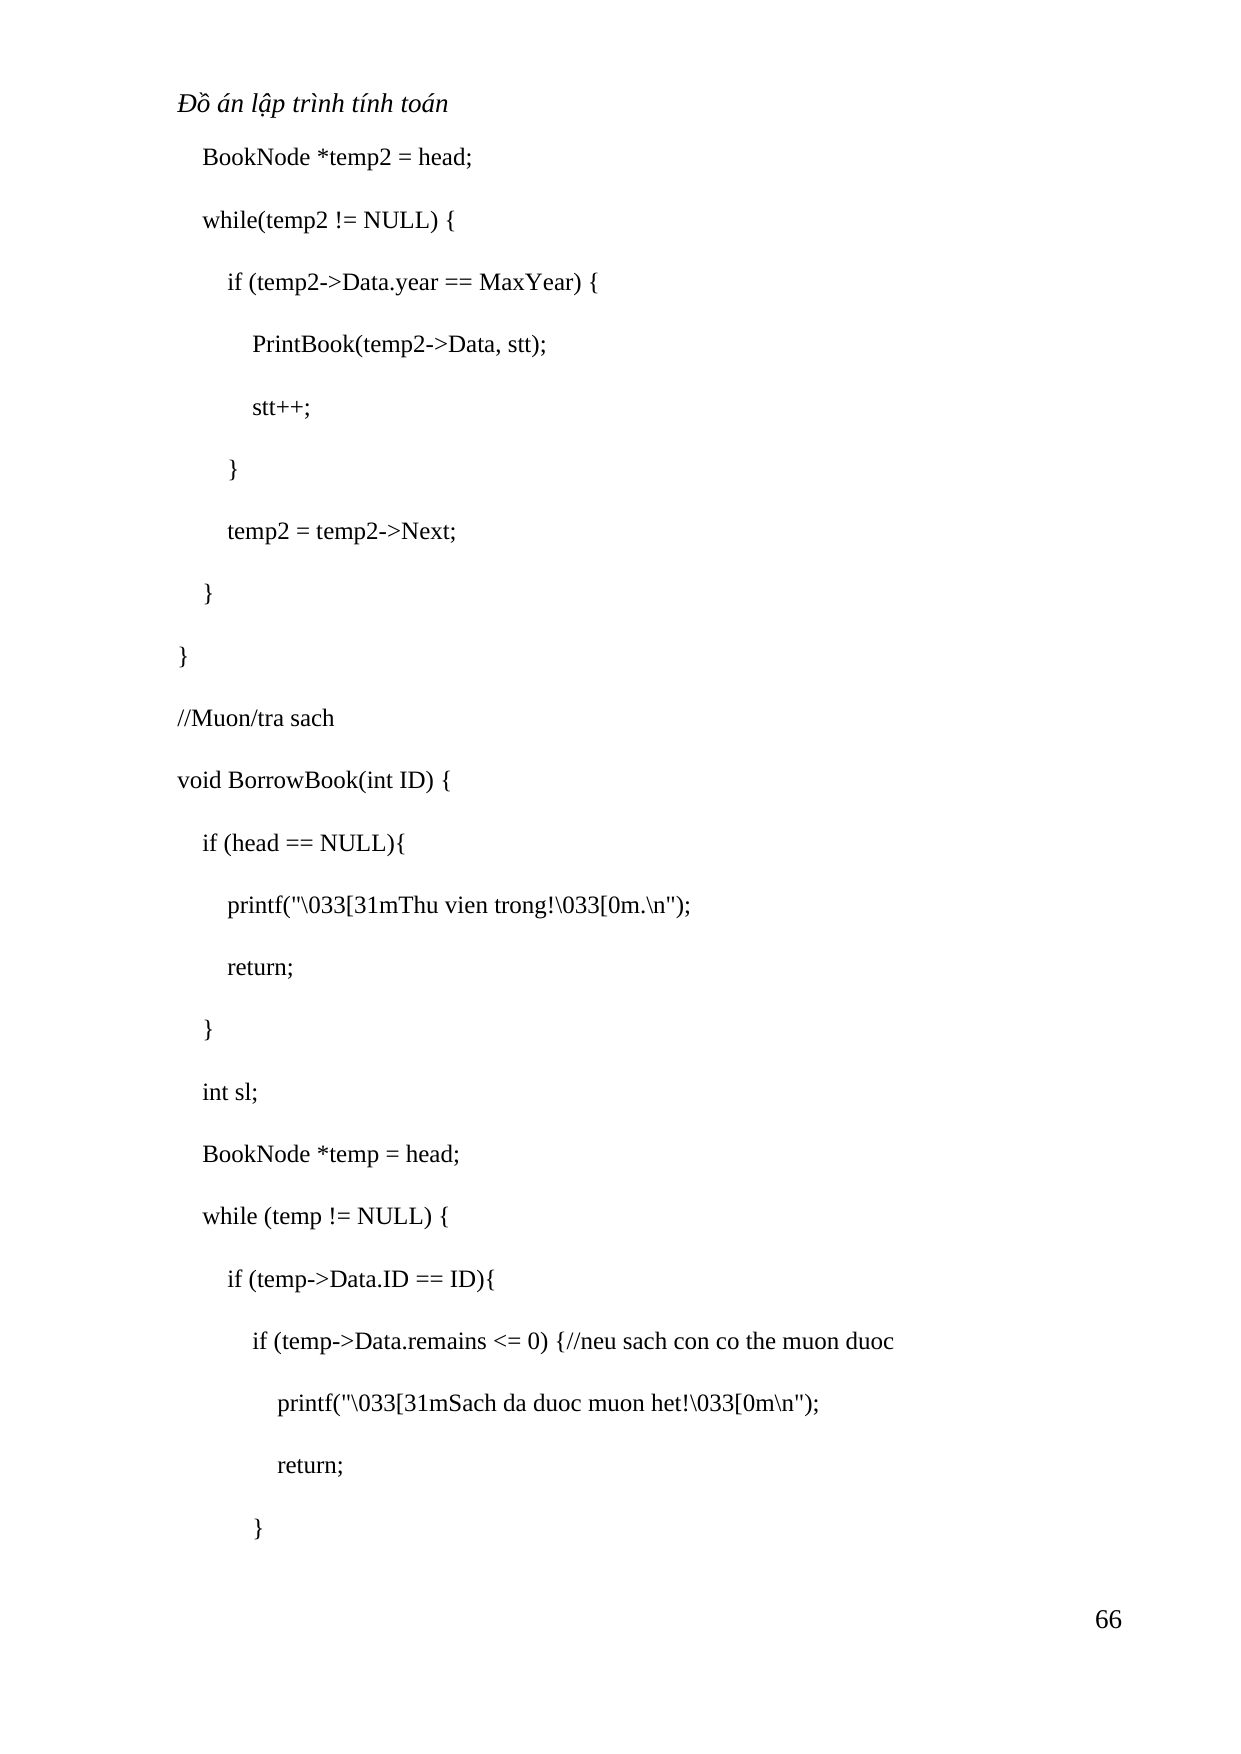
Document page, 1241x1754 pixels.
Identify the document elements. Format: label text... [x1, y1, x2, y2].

text return; [177, 1451, 1122, 1479]
text //Muon/tra sach [177, 703, 1122, 732]
text } [177, 641, 1122, 669]
text int sl; [177, 1077, 1122, 1106]
text printf("\033[31mThu vien trong!\033[0m.\n"); [177, 890, 1122, 919]
text stt++; [177, 392, 1122, 420]
text temp2 = temp2->Next; [177, 516, 1122, 545]
text while (temp != NULL) { [177, 1201, 1122, 1230]
text BookNode *temp = head; [177, 1139, 1122, 1168]
text if (temp2->Data.year == MaxYear) { [177, 267, 1122, 296]
text BookNode *temp2 = head; [177, 142, 1122, 171]
text if (temp->Data.remains <= 0) {//neu sach con co the muon duoc [177, 1326, 1122, 1355]
text printf("\033[31mSach da duoc muon het!\033[0m\n"); [177, 1388, 1122, 1417]
text } [177, 1513, 1122, 1542]
text } [177, 578, 1122, 607]
text while(temp2 != NULL) { [177, 205, 1122, 233]
text } [177, 1014, 1122, 1043]
text if (temp->Data.ID == ID){ [177, 1264, 1122, 1292]
text if (head == NULL){ [177, 828, 1122, 856]
text return; [177, 952, 1122, 981]
text PrintBook(temp2->Data, stt); [177, 329, 1122, 358]
text void BorrowBook(int ID) { [177, 765, 1122, 794]
text } [177, 454, 1122, 483]
